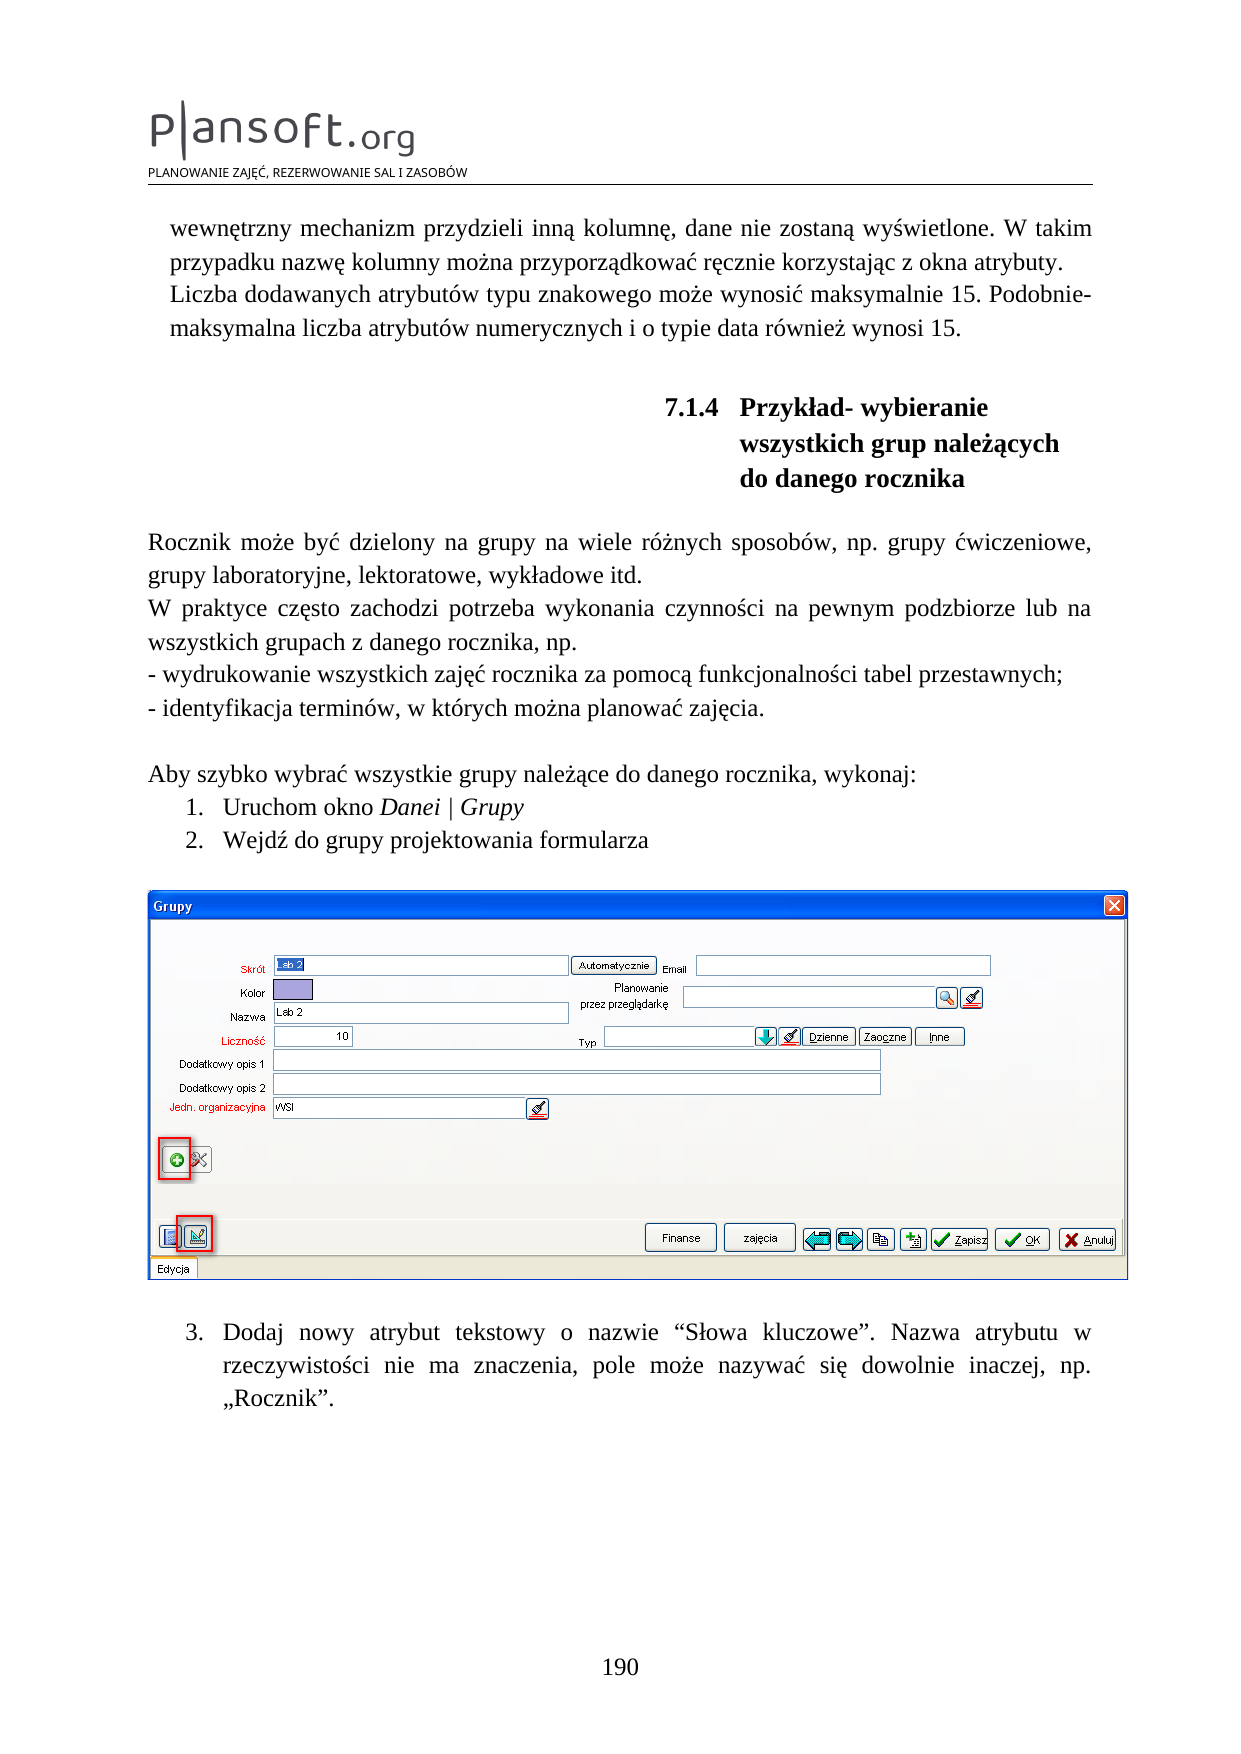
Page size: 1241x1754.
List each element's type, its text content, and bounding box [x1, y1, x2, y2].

text Aby szybko wybrać wszystkie grupy należące do danego rocznika, wykonaj: [148, 759, 1093, 787]
list Dodaj nowy atrybut tekstowy o nazwie “Słowa kluczowe”. Nazwa atrybutu w rzeczywistości nie ma znaczenia, pole może nazywać się dowolnie inaczej, np. „Rocznik”. [185, 1317, 1093, 1412]
list Uruchom okno Danei | Grupy [185, 792, 1093, 820]
text - wydrukowanie wszystkich zajęć rocznika za pomocą funkcjonalności tabel przestawnych; [148, 659, 1093, 688]
text - identyfikacja terminów, w których można planować zajęcia. [148, 693, 1093, 721]
subtitle Przykład- wybieranie wszystkich grup należących do danego rocznika [664, 391, 1093, 494]
text W praktyce często zachodzi potrzeba wykonania czynności na pewnym podzbiorze lub na wszystkich grupach z danego rocznika, np. [148, 593, 1093, 655]
text Rocznik może być dzielony na grupy na wiele różnych sposobów, np. grupy ćwiczeniowe, grupy laboratoryjne, lektoratowe, wykładowe itd. [148, 527, 1093, 589]
picture [147, 890, 1129, 1280]
list Wejdź do grupy projektowania formularza [185, 825, 1093, 853]
picture [147, 73, 418, 165]
text Liczba dodawanych atrybutów typu znakowego może wynosić maksymalnie 15. Podobnie- maksymalna liczba atrybutów numerycznych i o typie data również wynosi 15. [169, 279, 1093, 341]
